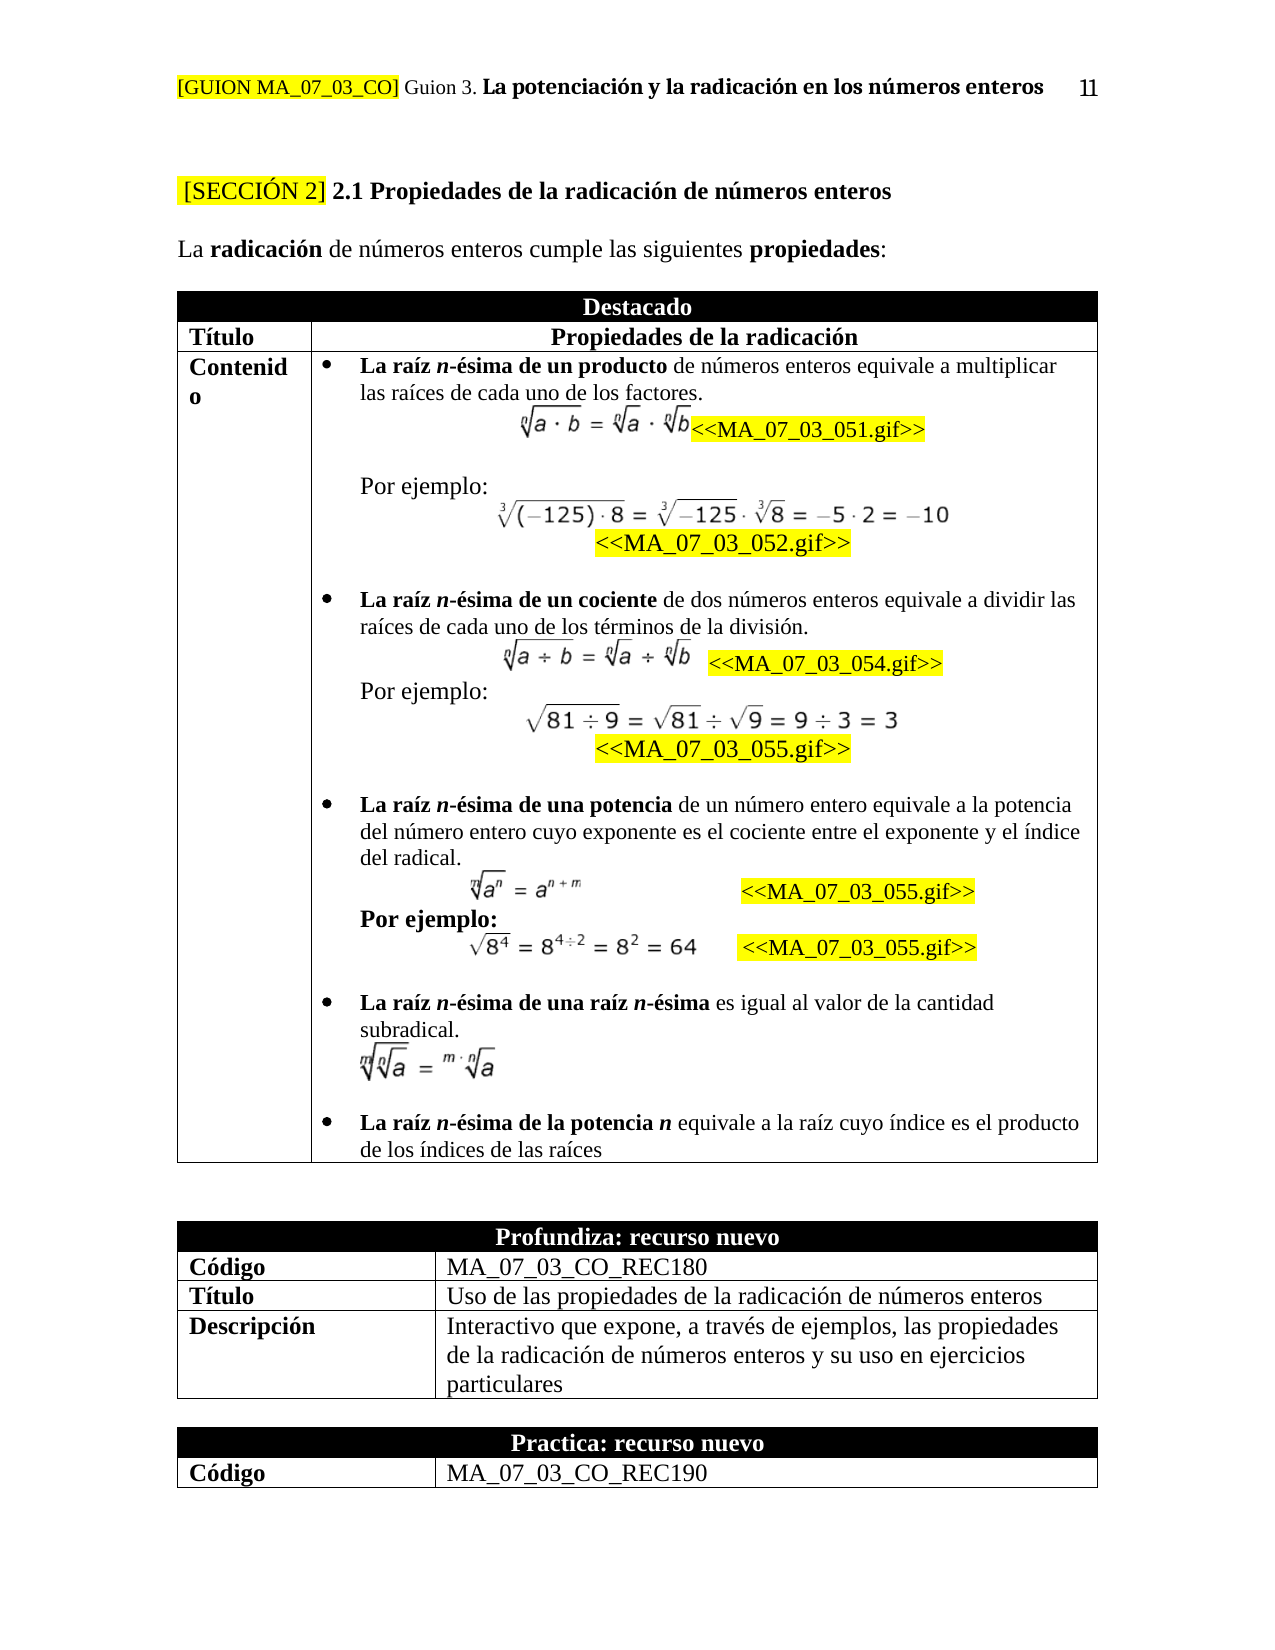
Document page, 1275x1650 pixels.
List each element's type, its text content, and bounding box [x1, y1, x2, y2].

table_cell Código [178, 1458, 435, 1487]
table_cell Título [178, 1281, 435, 1310]
table_cell MA_07_03_CO_REC180 [436, 1252, 1097, 1280]
text [SECCIÓN 2] 2.1 Propiedades de la radicación de números enteros [326, 176, 1098, 205]
table_header Profundiza: recurso nuevo [178, 1222, 1097, 1251]
table_cell Descripción [178, 1311, 435, 1397]
table_cell La raíz n-ésima de un producto de números enteros equivale a multiplicar las raíces de cada uno de los factores. <<MA_07_03_051.gif>> Por ejemplo: <<MA_07_03_052.gif>> La raíz n-ésima de un cociente de dos números enteros equivale a dividir las raíces de cada uno de los términos de la división. <<MA_07_03_054.gif>> Por ejemplo: <<MA_07_03_055.gif>> La raíz n-ésima de una potencia de un número entero equivale a la potencia del número entero cuyo exponente es el cociente entre el exponente y el índice del radical. <<MA_07_03_055.gif>> Por ejemplo: <<MA_07_03_055.gif>> La raíz n-ésima de una raíz n-ésima es igual al valor de la cantidad subradical. La raíz n-ésima de la potencia n equivale a la raíz cuyo índice es el producto de los índices de las raíces [312, 352, 1097, 1162]
table_cell Interactivo que expone, a través de ejemplos, las propiedades de la radicación de números enteros y su uso en ejercicios particulares [436, 1311, 1097, 1397]
table_cell Código [178, 1252, 435, 1280]
table_cell Contenido [178, 352, 311, 1162]
table_header Practica: recurso nuevo [178, 1428, 1097, 1457]
picture [520, 405, 691, 438]
table_cell MA_07_03_CO_REC190 [436, 1458, 1097, 1487]
picture [360, 1042, 496, 1081]
picture [503, 639, 692, 671]
table_cell Uso de las propiedades de la radicación de números enteros [436, 1281, 1097, 1310]
text La radicación de números enteros cumple las siguientes propiedades: [177, 205, 1098, 263]
picture [469, 933, 697, 956]
table_cell Título [178, 322, 311, 351]
picture [526, 704, 898, 734]
table_header Destacado [178, 293, 1097, 321]
table_cell Propiedades de la radicación [312, 322, 1097, 351]
picture [470, 870, 581, 900]
picture [497, 499, 949, 529]
